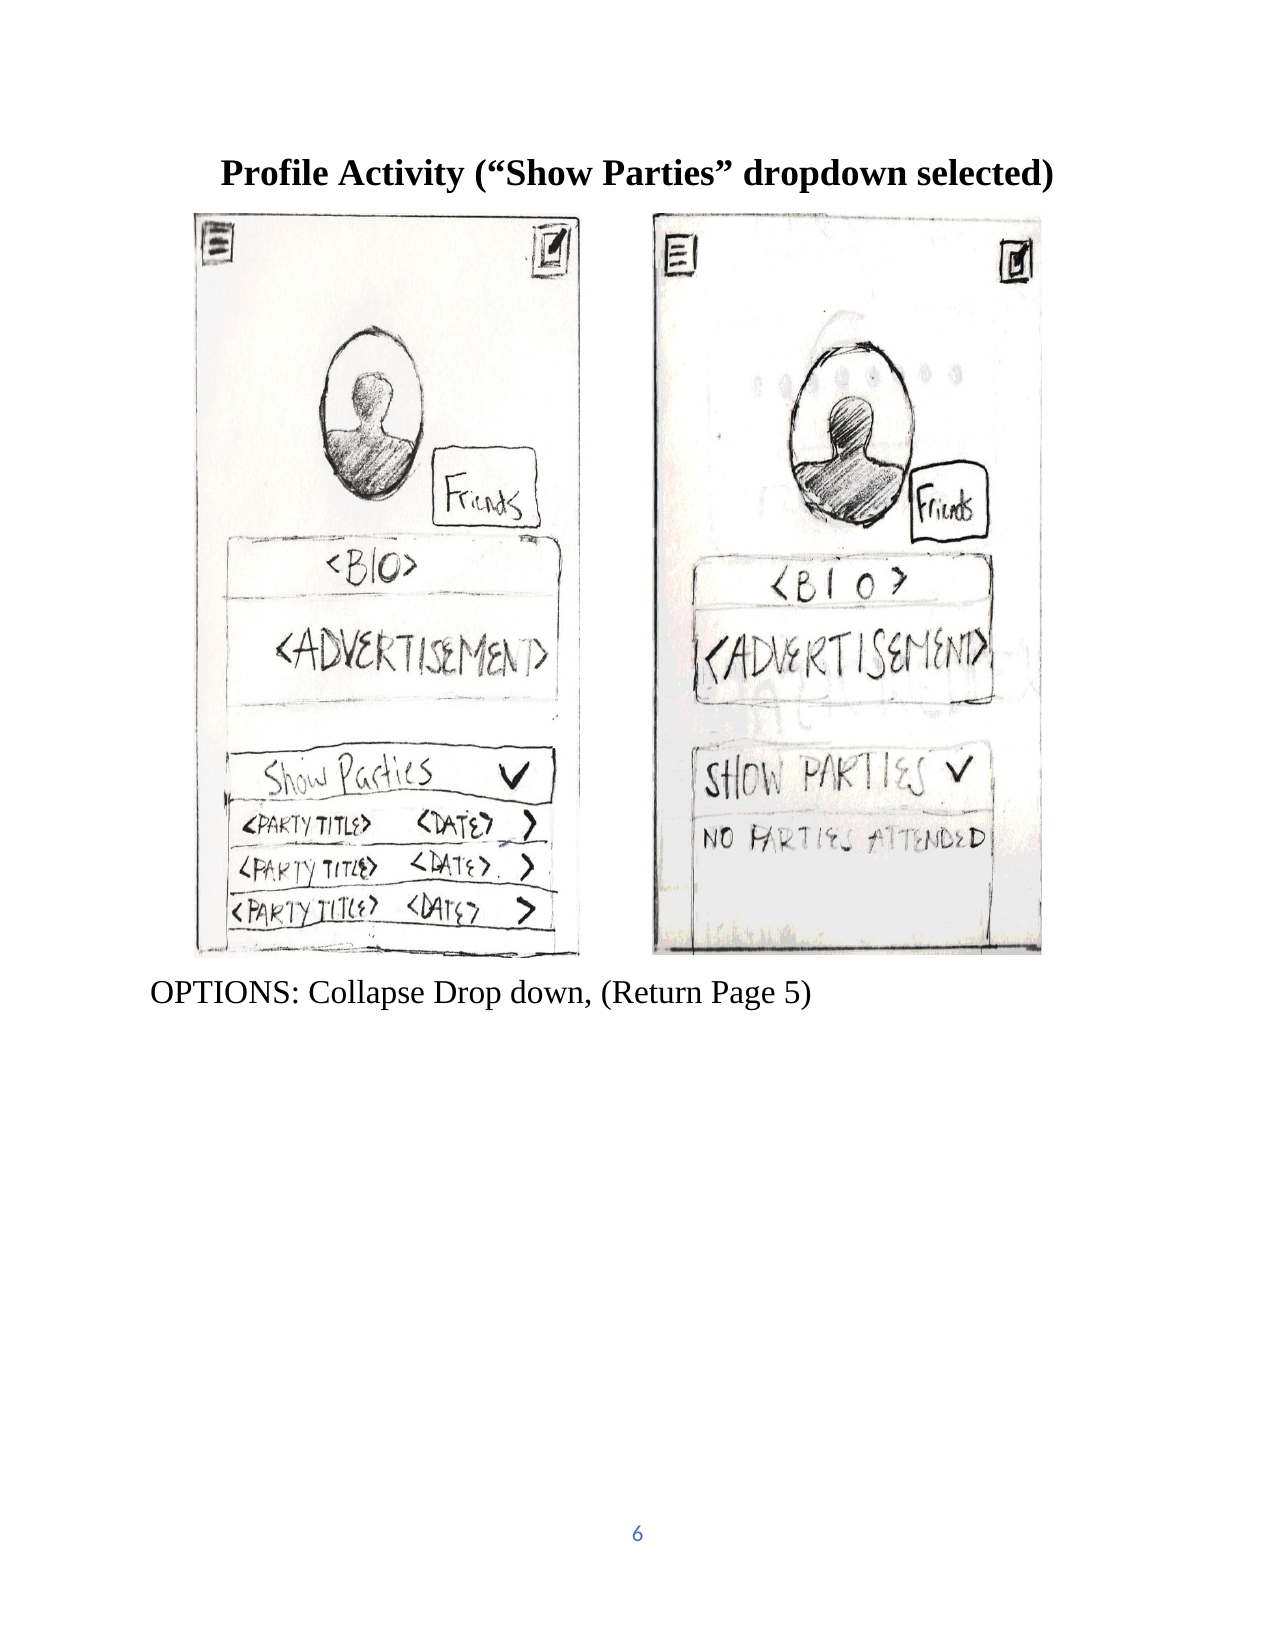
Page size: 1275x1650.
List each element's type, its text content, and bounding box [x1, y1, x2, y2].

text OPTIONS: A. Select “Show Parties” Dropdown, (Go Page 6) B. Select “Show Loved Videos” Dropdown, (Go Page 7) C. Select “Edit” Icon, (Go Page 8) D. Select “Friends Button”, (Go Page 11) E. Select “Hamburger Menu” Icon, (Go Page 13) [150, 150, 1125, 395]
picture [192, 668, 580, 1409]
text Profile Activity (“Show Parties” dropdown selected) [150, 604, 1125, 648]
picture [650, 668, 1042, 1405]
